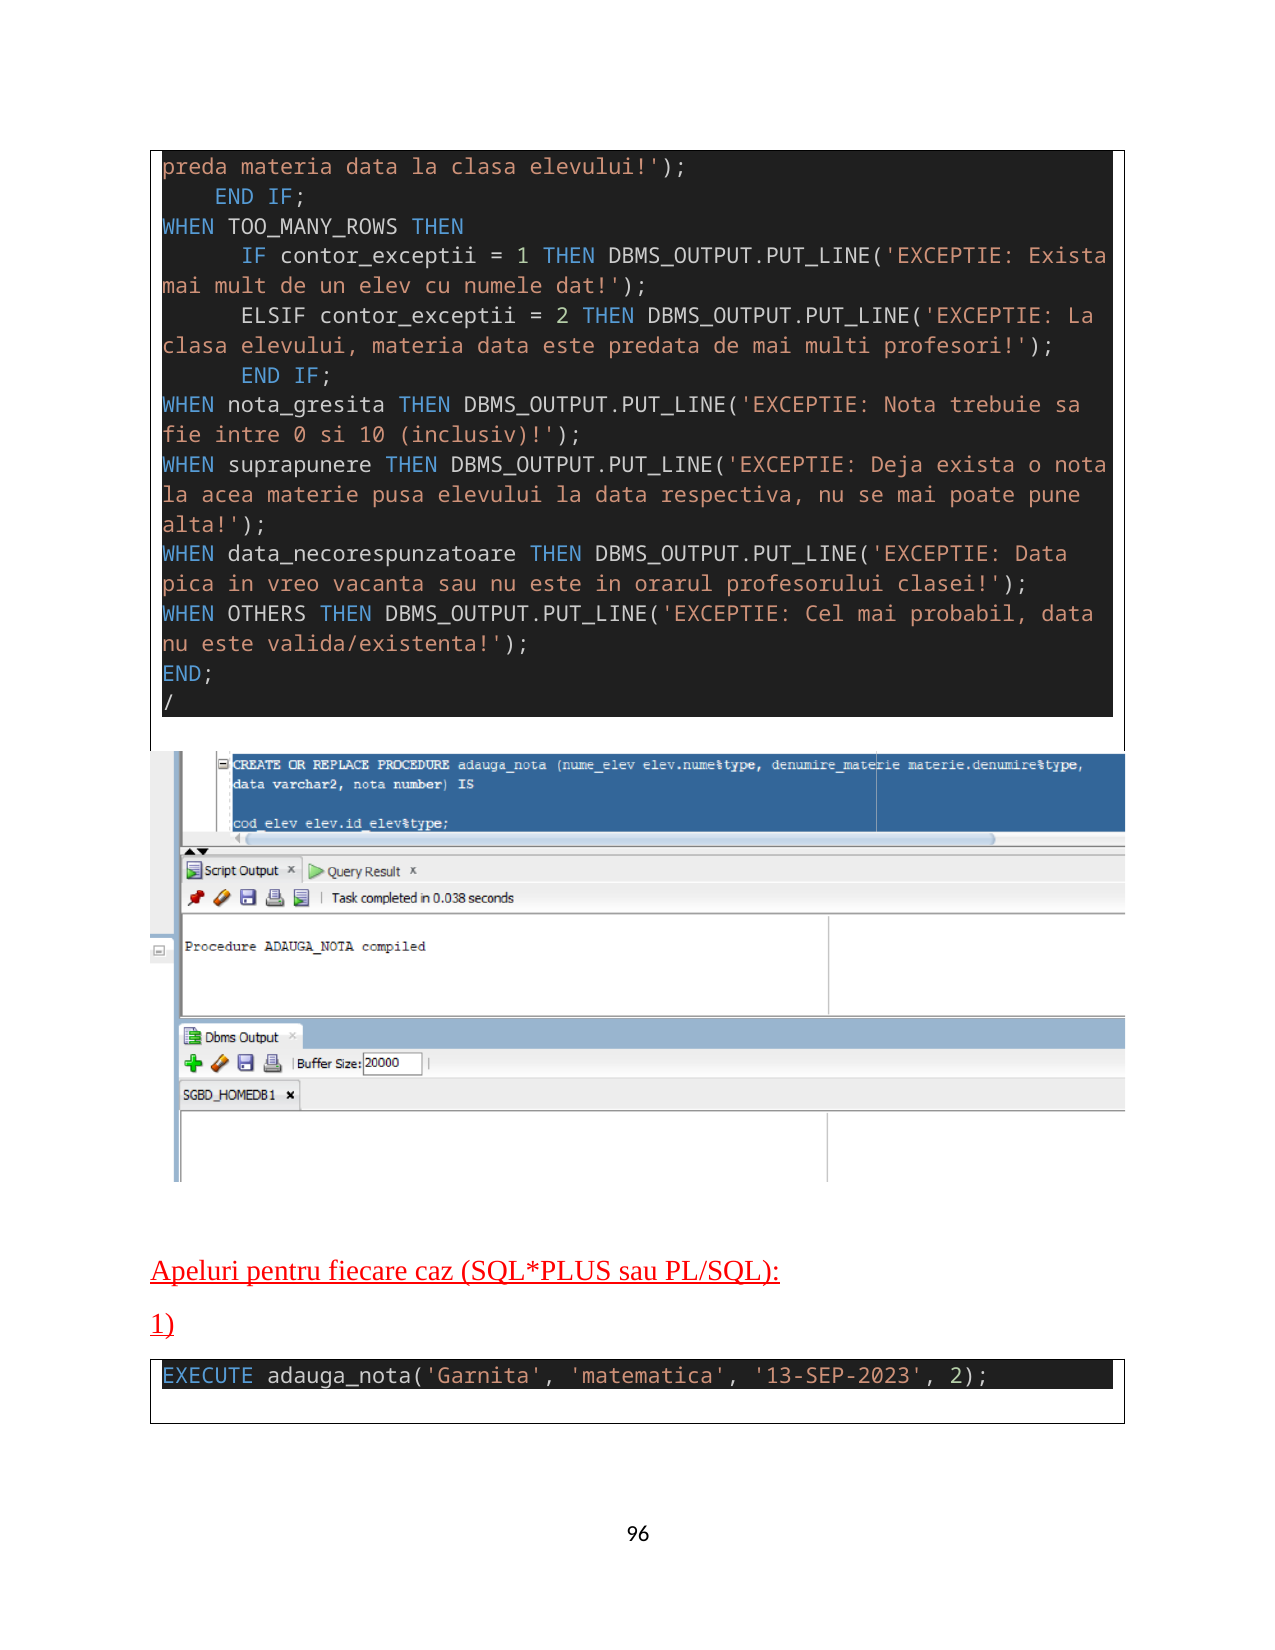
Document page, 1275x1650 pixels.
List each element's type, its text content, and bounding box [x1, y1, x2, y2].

text 1) [150, 1306, 1125, 1339]
table_header EXECUTE adauga_nota('Garnita', 'matematica', '13-SEP-2023', 2); [151, 1360, 1124, 1423]
picture [150, 751, 1125, 1182]
text Apeluri pentru fiecare caz (SQL*PLUS sau PL/SQL): [150, 1253, 1125, 1286]
